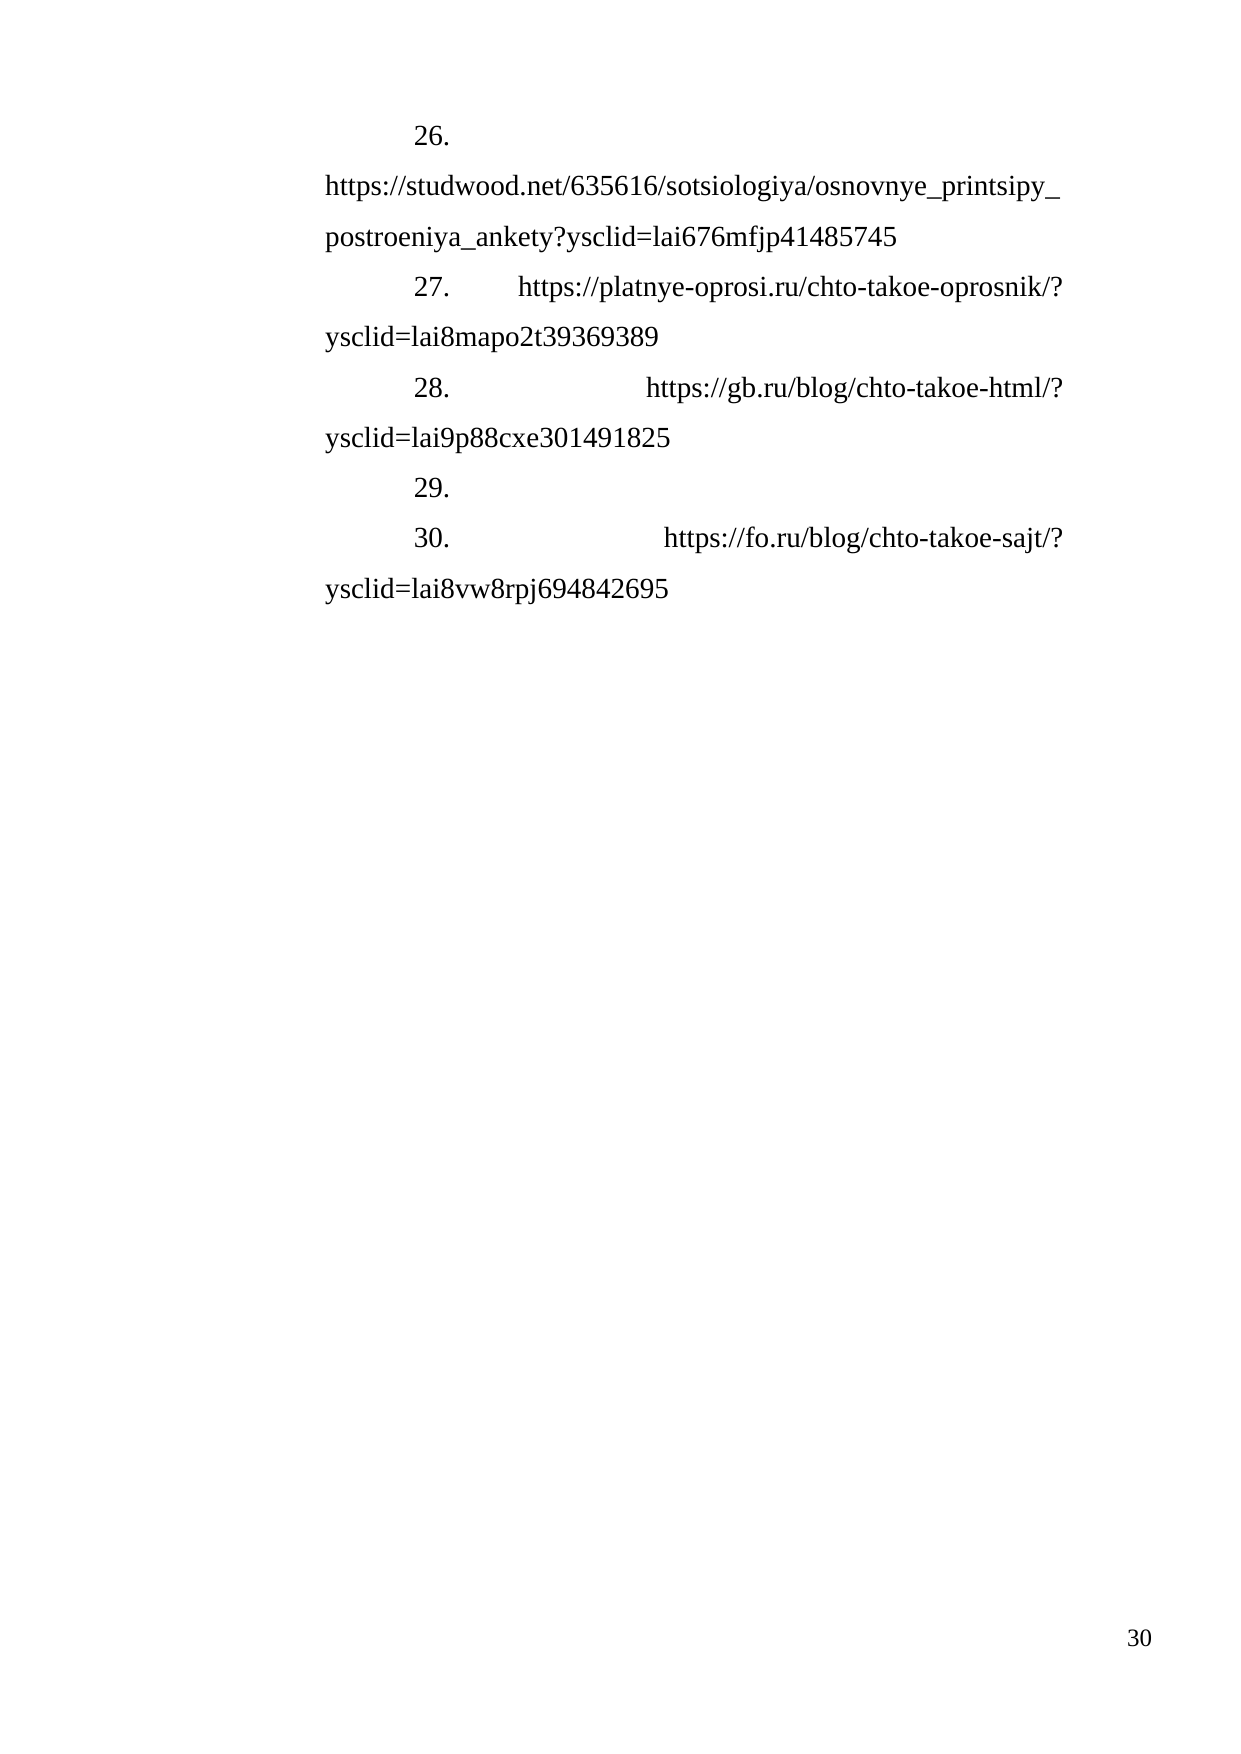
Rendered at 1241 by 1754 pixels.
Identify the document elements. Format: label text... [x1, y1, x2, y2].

text 28. https://gb.ru/blog/chto-takoe-html/?ysclid=lai9p88cxe301491825 [325, 370, 1063, 453]
text 26. https://studwood.net/635616/sotsiologiya/osnovnye_printsipy_postroeniya_ankety?ysclid=lai676mfjp41485745 [325, 118, 1063, 252]
text 27. https://platnye-oprosi.ru/chto-takoe-oprosnik/?ysclid=lai8mapo2t39369389 [325, 269, 1063, 353]
text 30. https://fo.ru/blog/chto-takoe-sajt/?ysclid=lai8vw8rpj694842695 [325, 521, 1063, 604]
text 29. [325, 470, 1063, 504]
